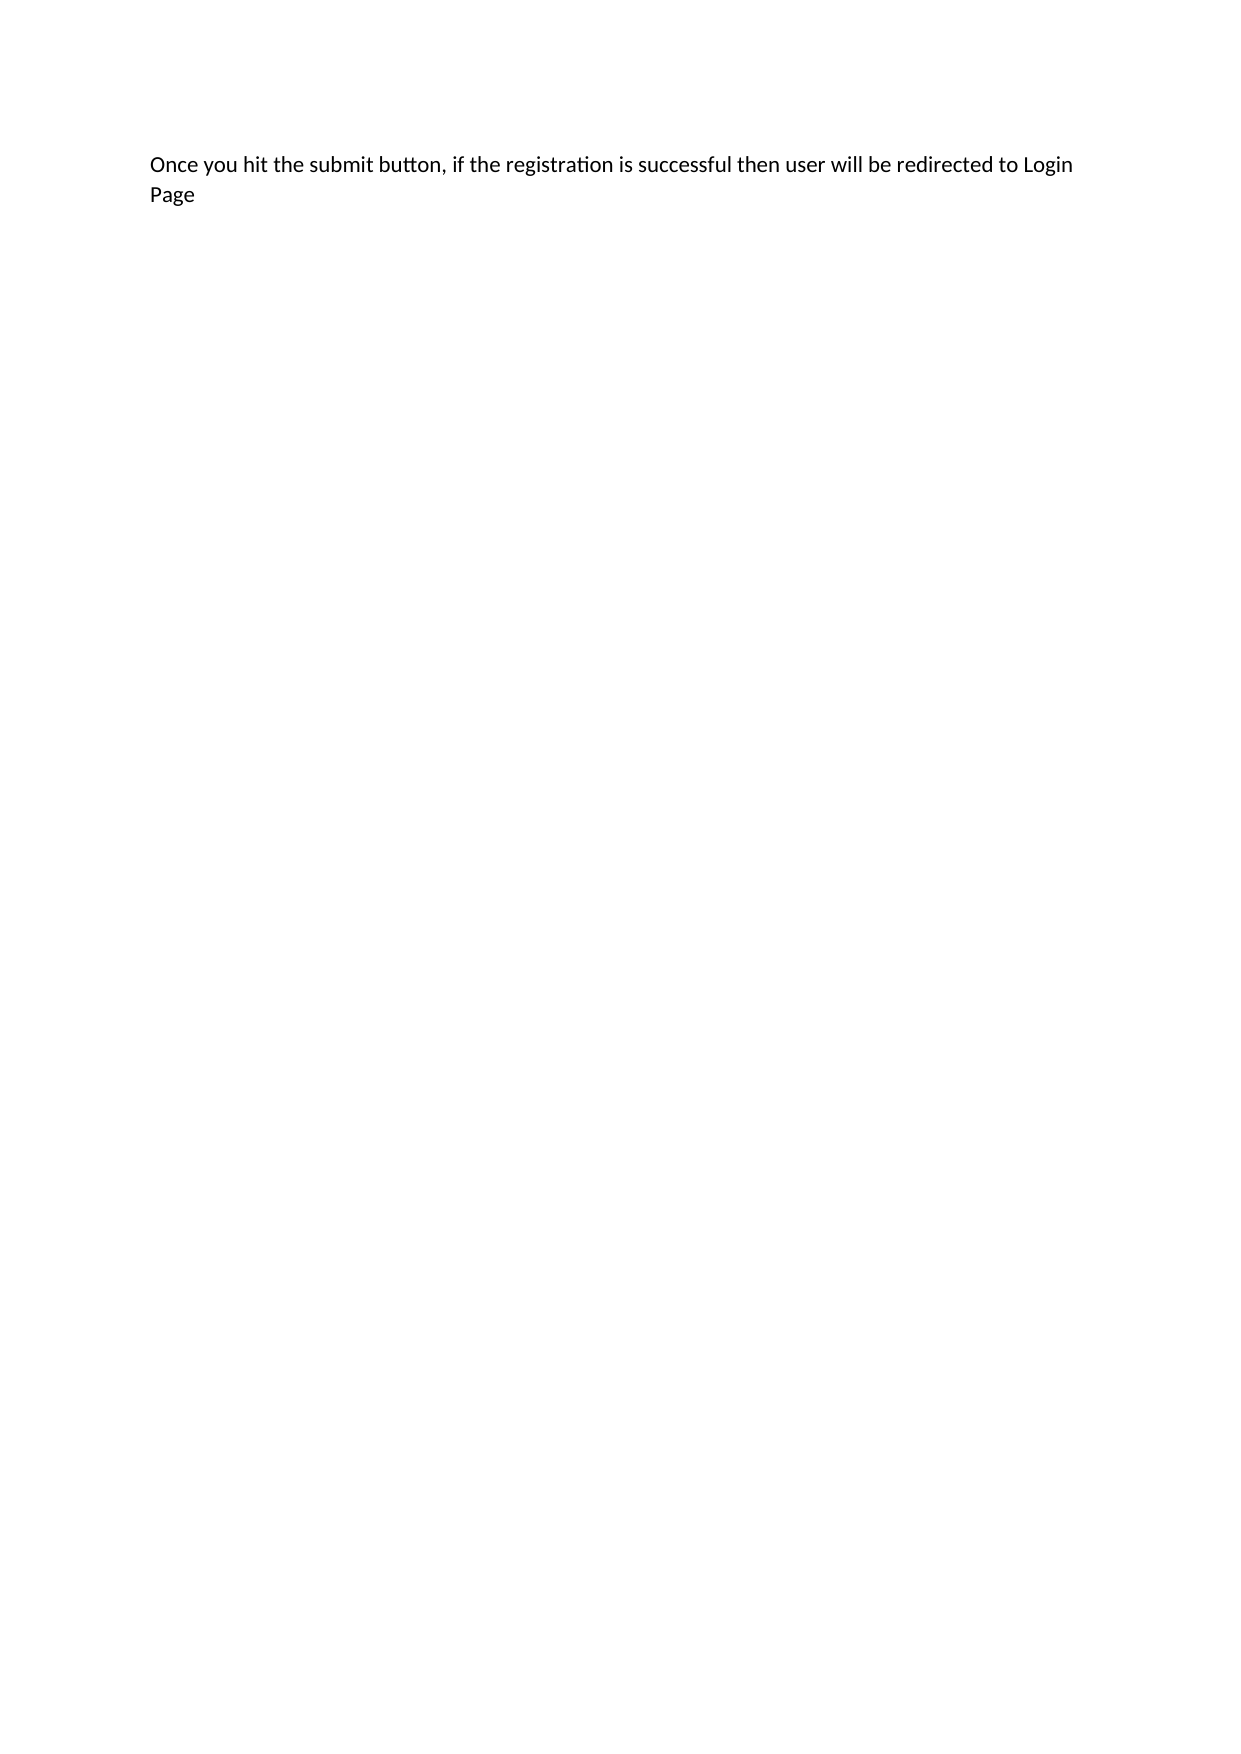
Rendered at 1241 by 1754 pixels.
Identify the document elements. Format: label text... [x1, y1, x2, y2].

text Once you hit the submit button, if the registration is successful then user will be redirected to Login Page [150, 150, 1090, 208]
